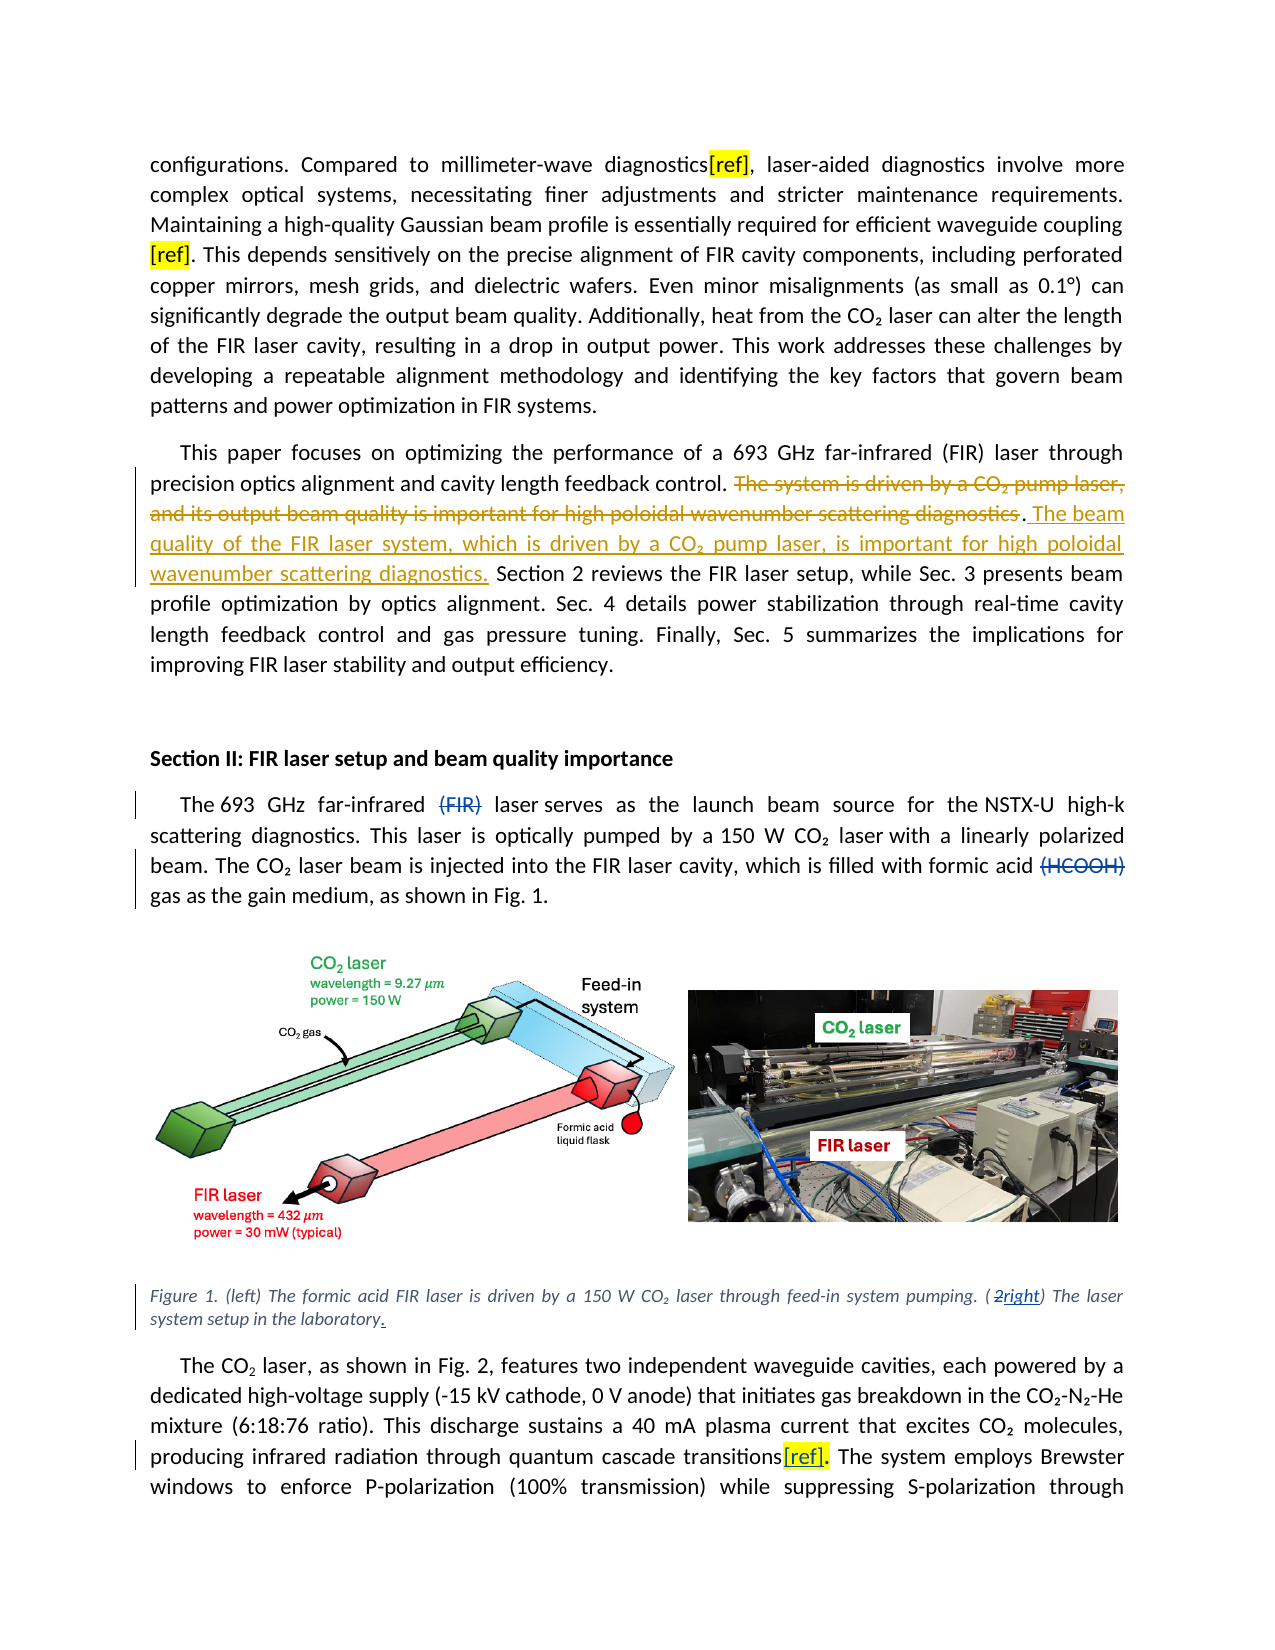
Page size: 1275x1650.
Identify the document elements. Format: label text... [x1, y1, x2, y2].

text Section II: FIR laser setup and beam quality importance [150, 744, 1125, 772]
text This paper focuses on optimizing the performance of a 693 GHz far-infrared (FIR) laser through precision optics alignment and cavity length feedback control. . Section 2 reviews the FIR laser setup, while Sec. 3 presents beam profile optimization by optics alignment. Sec. 4 details power stabilization through real-time cavity length feedback control and gas pressure tuning. Finally, Sec. 5 summarizes the implications for improving FIR laser stability and output efficiency. [150, 438, 1125, 678]
text Figure 1. (left) The formic acid FIR laser is driven by a 150 W CO₂ laser through feed-in system pumping. () The laser system setup in the laboratory [150, 1284, 1125, 1330]
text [150, 150, 1125, 420]
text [150, 1351, 1125, 1500]
picture [150, 928, 1125, 1266]
text The 693 GHz far-infrared laser serves as the launch beam source for the NSTX-U high-k scattering diagnostics. This laser is optically pumped by a 150 W CO₂ laser with a linearly polarized beam. The CO₂ laser beam is injected into the FIR laser cavity, which is filled with formic acid gas as the gain medium, as shown in Fig. 1. [150, 791, 1125, 909]
